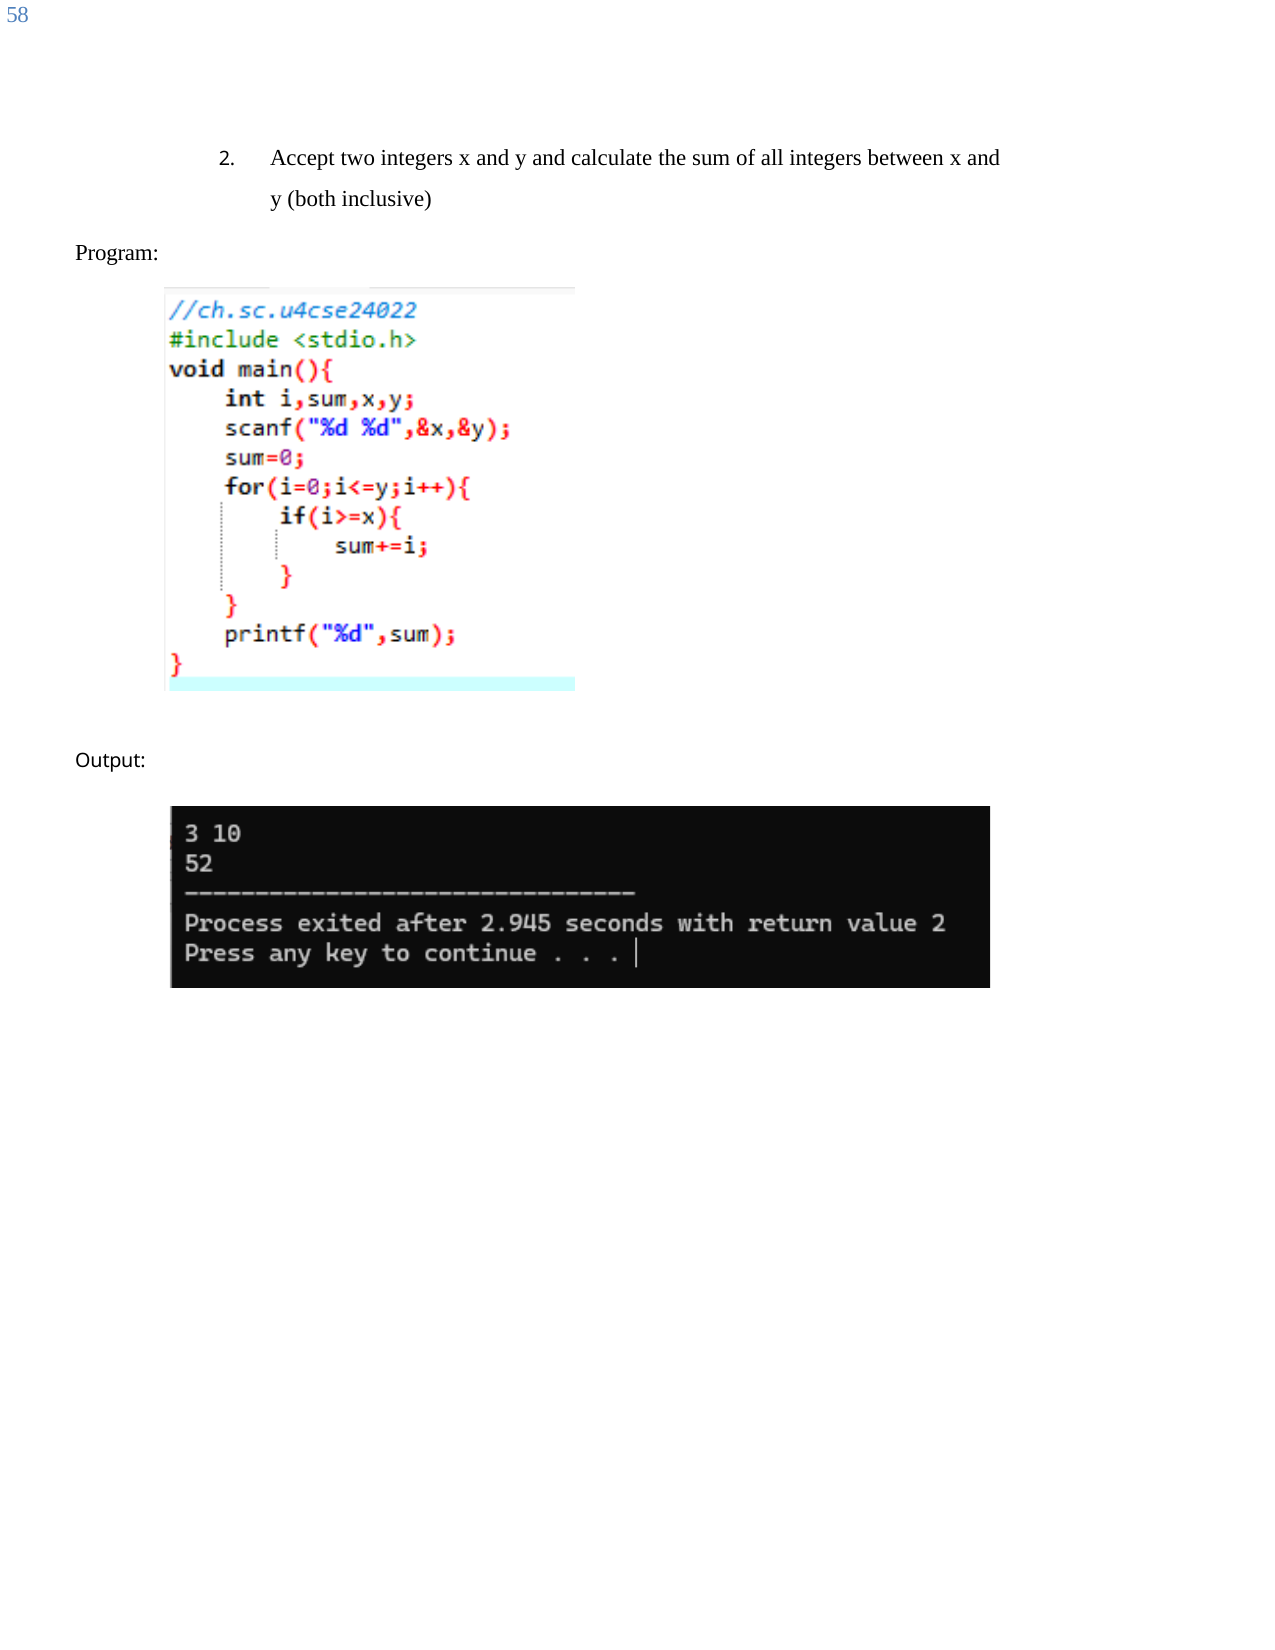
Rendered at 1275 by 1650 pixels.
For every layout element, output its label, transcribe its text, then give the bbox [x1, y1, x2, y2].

text Program: [75, 239, 1275, 266]
list Accept two integers x and y and calculate the sum of all integers between x and y (both inclusive) [218, 143, 1012, 212]
text Output: [75, 747, 1275, 773]
picture [164, 287, 575, 691]
picture [169, 806, 991, 988]
